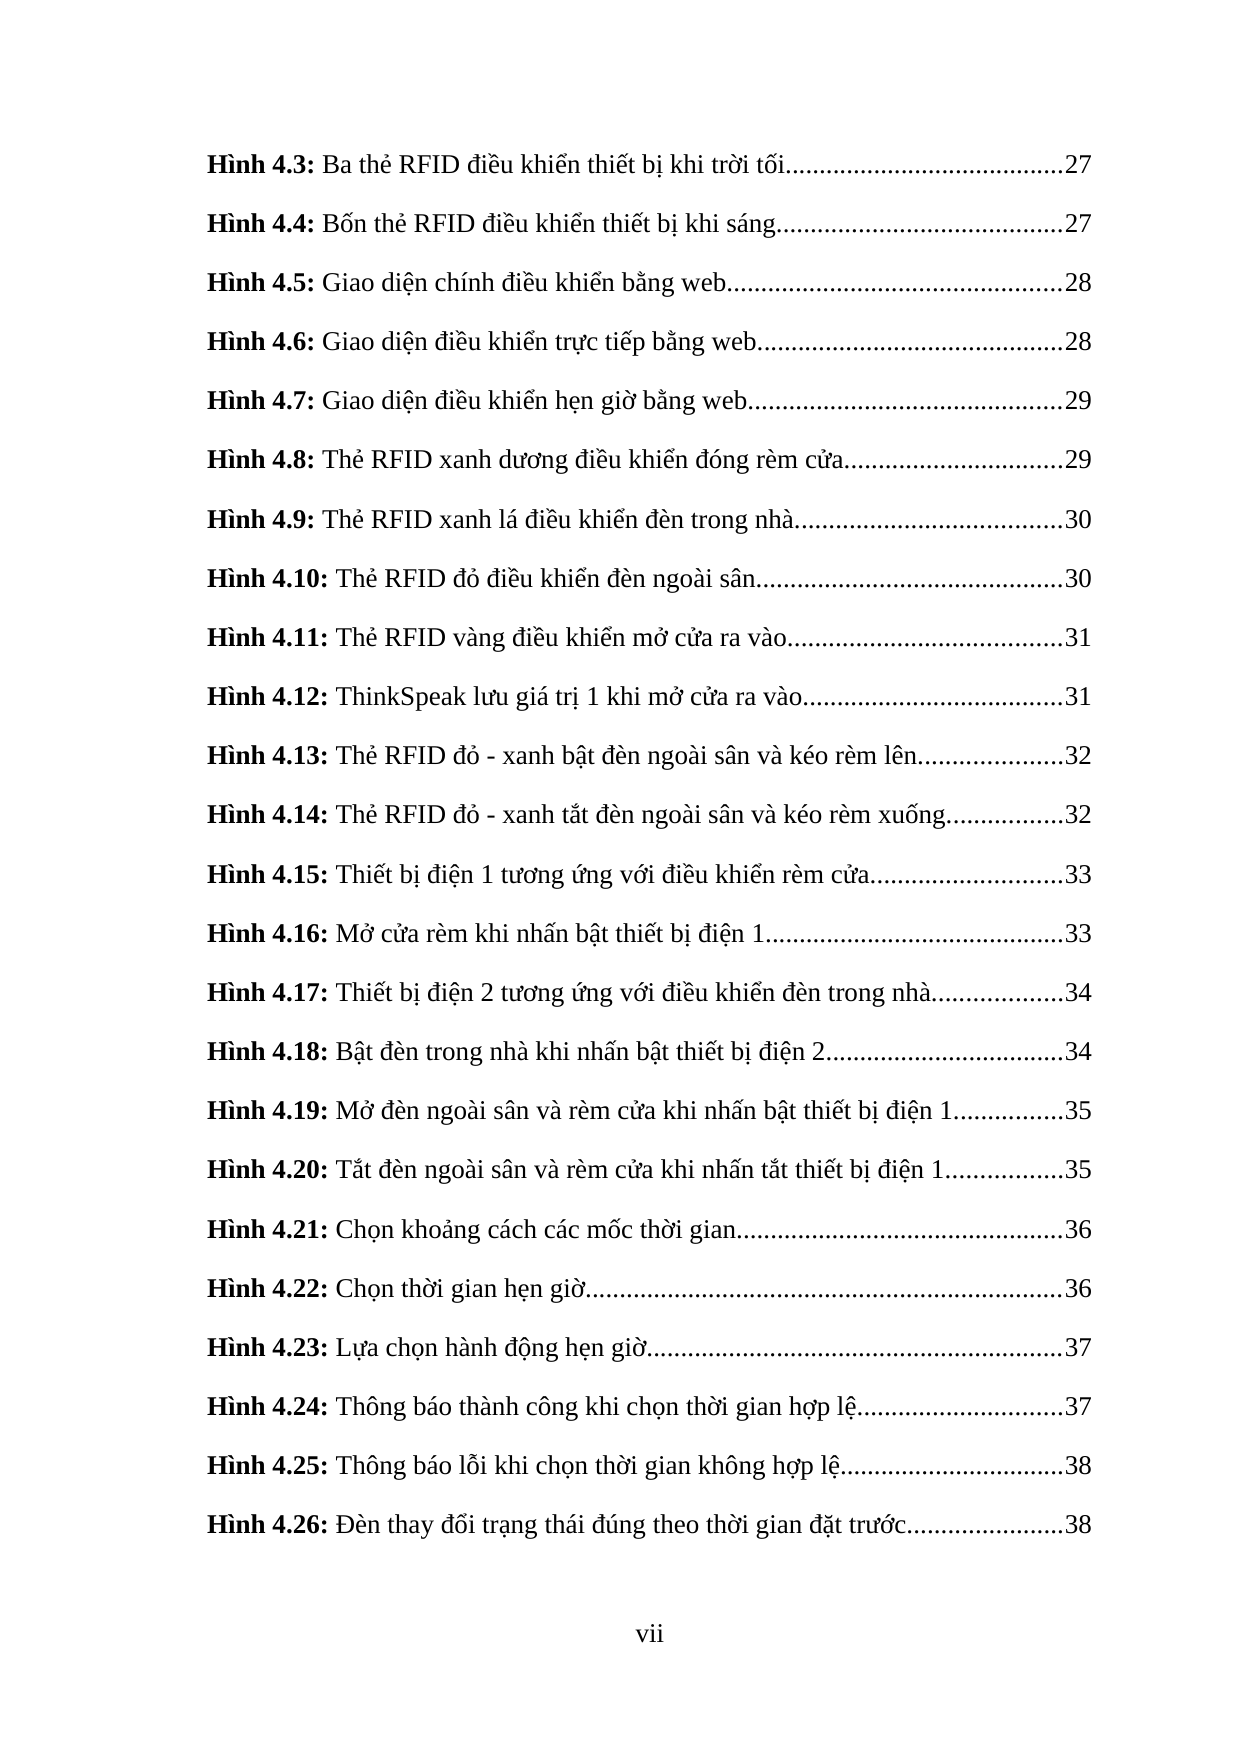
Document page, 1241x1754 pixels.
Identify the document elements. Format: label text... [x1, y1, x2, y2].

text Hình 4.11: Thẻ RFID vàng điều khiển mở cửa ra vào. 31 [207, 621, 1092, 652]
text Hình 4.3: Ba thẻ RFID điều khiển thiết bị khi trời tối. 27 [207, 148, 1092, 179]
text Hình 4.21: Chọn khoảng cách các mốc thời gian. 36 [207, 1213, 1092, 1244]
text Hình 4.20: Tắt đèn ngoài sân và rèm cửa khi nhấn tắt thiết bị điện 1. 35 [207, 1153, 1092, 1185]
text Hình 4.12: ThinkSpeak lưu giá trị 1 khi mở cửa ra vào. 31 [207, 680, 1092, 711]
text Hình 4.19: Mở đèn ngoài sân và rèm cửa khi nhấn bật thiết bị điện 1. 35 [207, 1094, 1092, 1126]
text Hình 4.13: Thẻ RFID đỏ - xanh bật đèn ngoài sân và kéo rèm lên. 32 [207, 739, 1092, 771]
text Hình 4.26: Đèn thay đổi trạng thái đúng theo thời gian đặt trước. 38 [207, 1508, 1092, 1540]
text Hình 4.10: Thẻ RFID đỏ điều khiển đèn ngoài sân. 30 [207, 562, 1092, 593]
text Hình 4.7: Giao diện điều khiển hẹn giờ bằng web. 29 [207, 384, 1092, 416]
text Hình 4.8: Thẻ RFID xanh dương điều khiển đóng rèm cửa. 29 [207, 443, 1092, 475]
text Hình 4.4: Bốn thẻ RFID điều khiển thiết bị khi sáng. 27 [207, 207, 1092, 238]
text Hình 4.14: Thẻ RFID đỏ - xanh tắt đèn ngoài sân và kéo rèm xuống. 32 [207, 798, 1092, 830]
text Hình 4.15: Thiết bị điện 1 tương ứng với điều khiển rèm cửa. 33 [207, 858, 1092, 889]
text Hình 4.18: Bật đèn trong nhà khi nhấn bật thiết bị điện 2. 34 [207, 1035, 1092, 1066]
text Hình 4.23: Lựa chọn hành động hẹn giờ. 37 [207, 1331, 1092, 1362]
text Hình 4.9: Thẻ RFID xanh lá điều khiển đèn trong nhà. 30 [207, 503, 1092, 534]
text Hình 4.17: Thiết bị điện 2 tương ứng với điều khiển đèn trong nhà. 34 [207, 976, 1092, 1007]
text Hình 4.5: Giao diện chính điều khiển bằng web. 28 [207, 266, 1092, 297]
text Hình 4.25: Thông báo lỗi khi chọn thời gian không hợp lệ. 38 [207, 1449, 1092, 1481]
text Hình 4.6: Giao diện điều khiển trực tiếp bằng web. 28 [207, 325, 1092, 356]
text Hình 4.24: Thông báo thành công khi chọn thời gian hợp lệ. 37 [207, 1390, 1092, 1421]
text Hình 4.16: Mở cửa rèm khi nhấn bật thiết bị điện 1. 33 [207, 917, 1092, 948]
text Hình 4.22: Chọn thời gian hẹn giờ. 36 [207, 1272, 1092, 1303]
